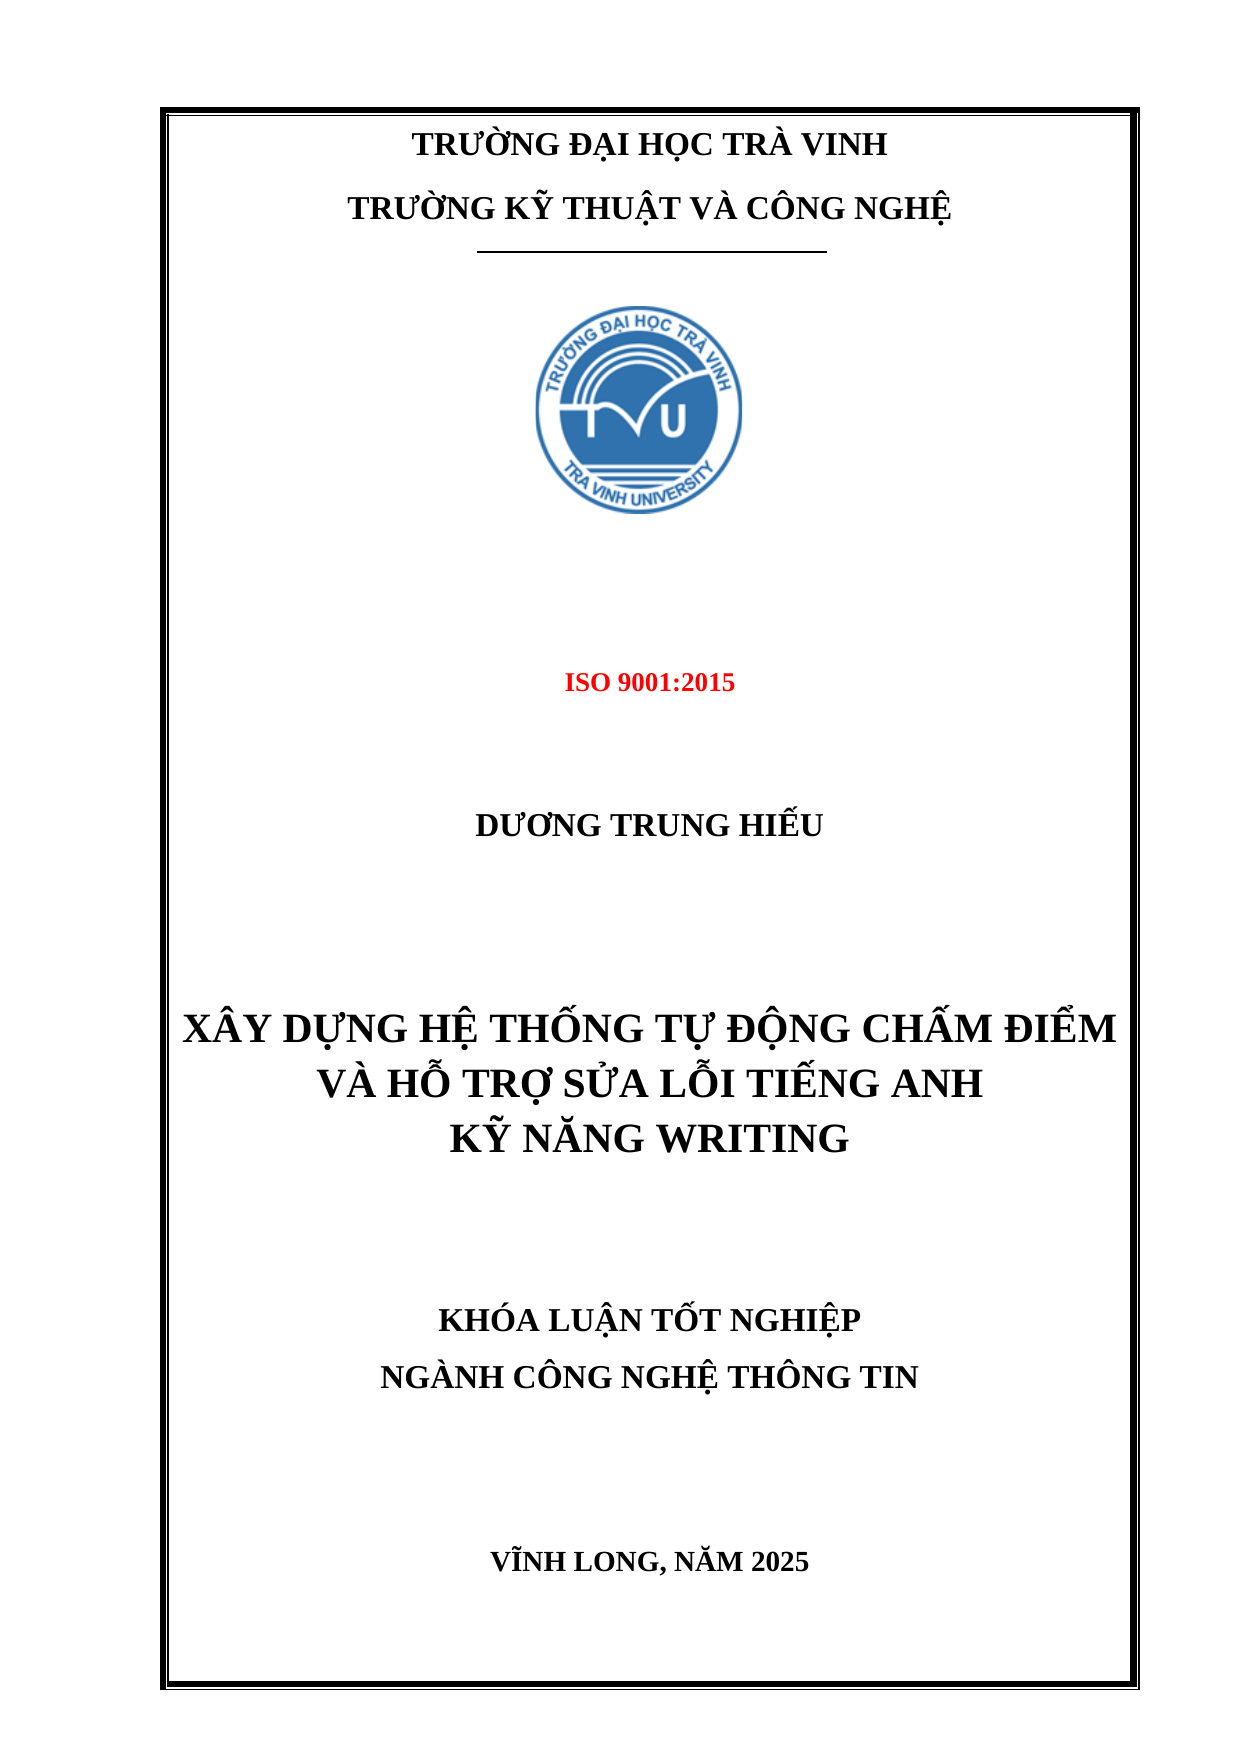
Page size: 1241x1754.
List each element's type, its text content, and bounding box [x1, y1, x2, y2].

text NGÀNH CÔNG NGHỆ THÔNG TIN [177, 1358, 1122, 1396]
text VĨNH LONG, NĂM 2025 [177, 1544, 1122, 1578]
picture [535, 306, 743, 514]
text TRƯỜNG ĐẠI HỌC TRÀ VINH [177, 124, 1122, 163]
text ISO 9001:2015 [177, 666, 1122, 697]
text TRƯỜNG KỸ THUẬT VÀ CÔNG NGHỆ [177, 188, 1122, 226]
text KỸ NĂNG WRITING [177, 1113, 1122, 1161]
text KHÓA LUẬN TỐT NGHIỆP [177, 1300, 1122, 1338]
text XÂY DỰNG HỆ THỐNG TỰ ĐỘNG CHẤM ĐIỂM VÀ HỖ TRỢ SỬA LỖI TIẾNG ANH [177, 1003, 1122, 1106]
text DƯƠNG TRUNG HIẾU [177, 806, 1122, 844]
